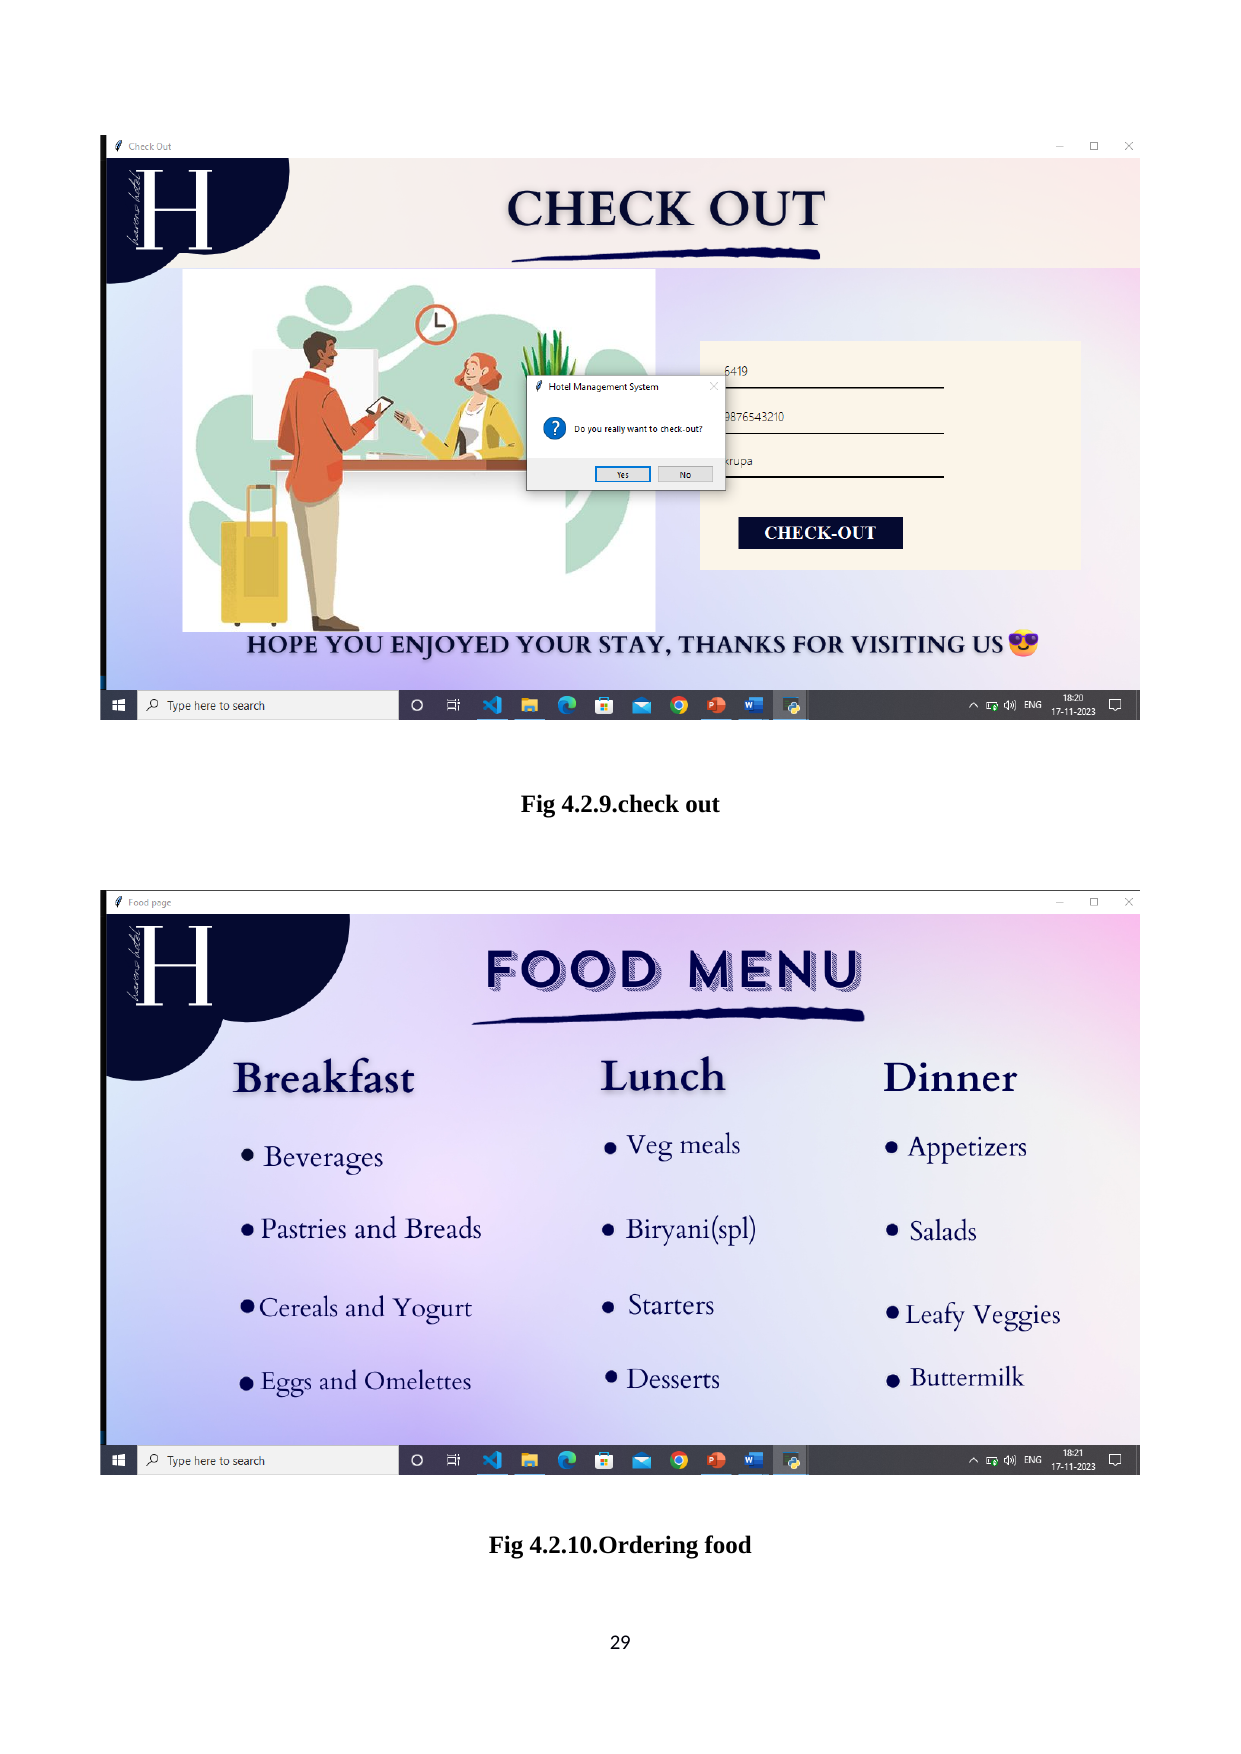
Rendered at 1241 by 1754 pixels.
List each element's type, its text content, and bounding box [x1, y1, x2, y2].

picture [100, 890, 1140, 1475]
text Fig 4.2.10.Ordering food [100, 1530, 1140, 1559]
picture [100, 135, 1140, 720]
text Fig 4.2.9.check out [100, 789, 1140, 818]
